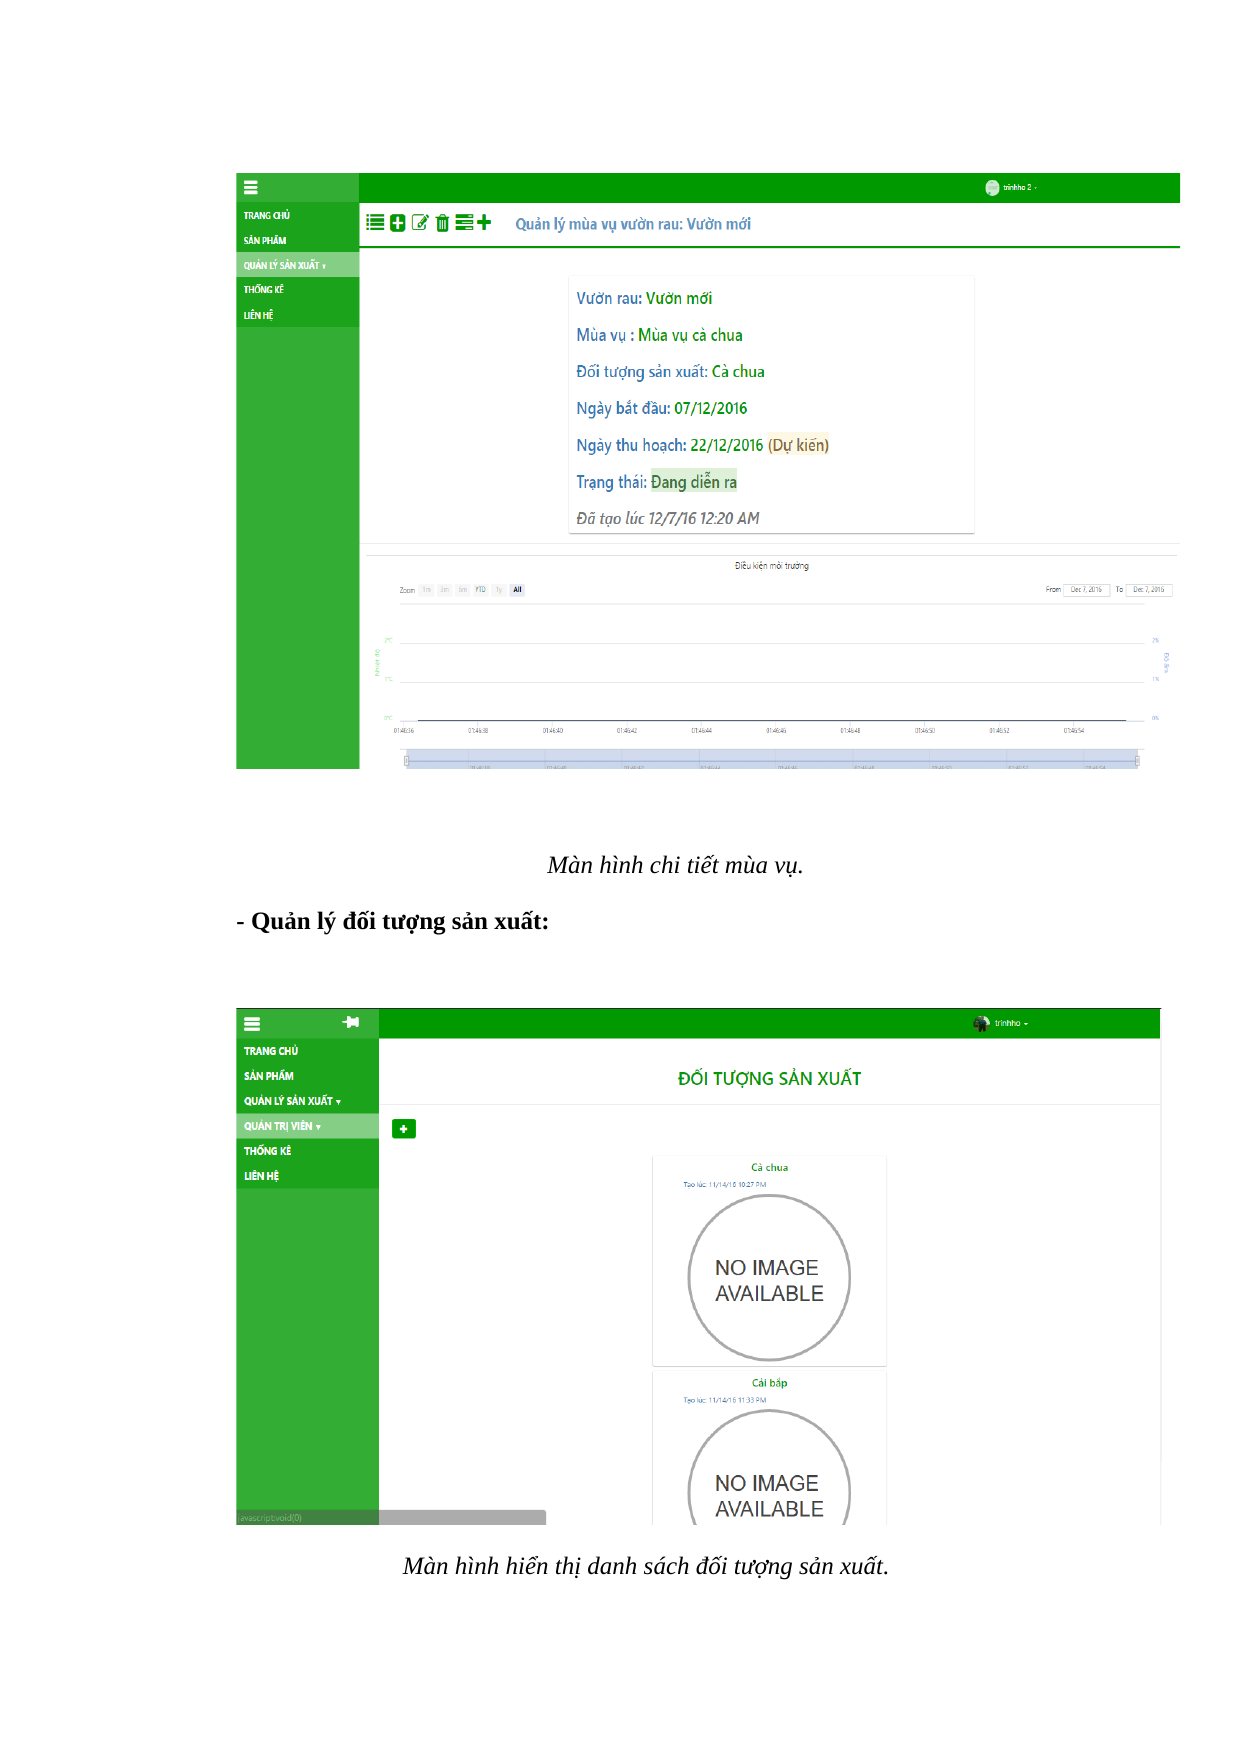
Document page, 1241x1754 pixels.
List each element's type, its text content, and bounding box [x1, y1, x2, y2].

text Màn hình chi tiết mùa vụ. [236, 851, 1114, 879]
picture [236, 173, 1180, 769]
picture [236, 1008, 1162, 1525]
text - Quản lý đối tượng sản xuất: [177, 906, 1122, 935]
text Màn hình hiển thị danh sách đối tượng sản xuất. [177, 1551, 1114, 1580]
